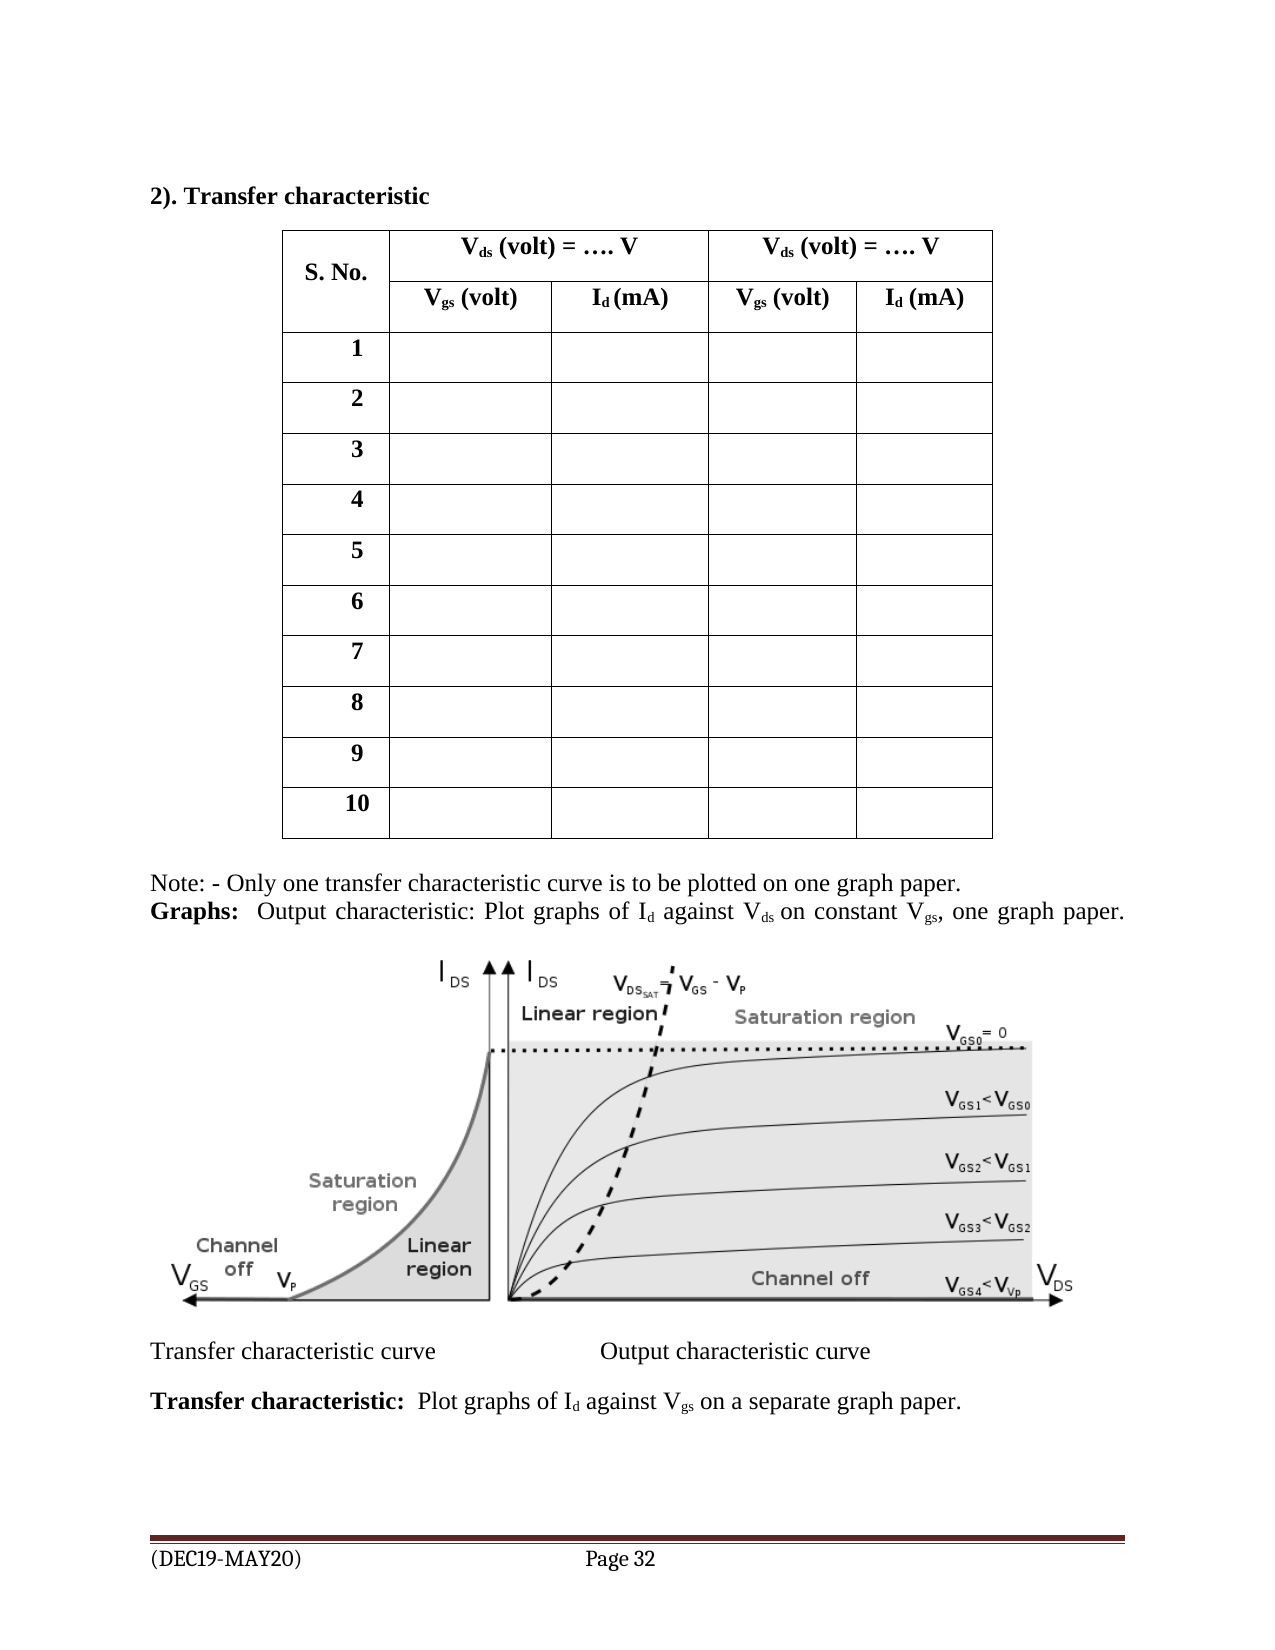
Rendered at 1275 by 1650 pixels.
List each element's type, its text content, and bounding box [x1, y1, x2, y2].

table_cell [857, 535, 992, 585]
table_cell [709, 434, 856, 483]
table_cell [390, 485, 551, 534]
table_cell [709, 535, 856, 585]
table_cell [709, 333, 856, 382]
table_cell [709, 485, 856, 534]
table_cell [390, 788, 551, 838]
table_cell 7 [283, 636, 389, 686]
table_cell [390, 586, 551, 635]
table_cell [552, 485, 708, 534]
table_cell 3 [283, 434, 389, 483]
table_cell Id (mA) [857, 282, 992, 332]
table_cell 4 [283, 485, 389, 534]
text 2). Transfer characteristic [150, 181, 1125, 209]
table_cell [857, 738, 992, 787]
text Graphs: Output characteristic: Plot graphs of Id against Vds on constant Vgs, one graph paper. [150, 896, 1125, 1336]
table_cell [552, 434, 708, 483]
table_cell [709, 586, 856, 635]
table_cell [857, 586, 992, 635]
table_cell [857, 485, 992, 534]
text Note: - Only one transfer characteristic curve is to be plotted on one graph paper. [150, 868, 1125, 896]
text Transfer characteristic: Plot graphs of Id against Vgs on a separate graph paper. [150, 1386, 1125, 1414]
table_cell [857, 687, 992, 737]
table_cell [709, 636, 856, 686]
table_cell [552, 586, 708, 635]
table_cell [552, 383, 708, 433]
table_cell 8 [283, 687, 389, 737]
table_cell [552, 788, 708, 838]
table_header S. No. [283, 231, 389, 332]
table_cell [390, 687, 551, 737]
table_cell [857, 383, 992, 433]
table_cell Vgs (volt) [709, 282, 856, 332]
table_cell [552, 738, 708, 787]
table_cell [709, 738, 856, 787]
table_cell [390, 636, 551, 686]
table_cell Vgs (volt) [390, 282, 551, 332]
table_cell [390, 333, 551, 382]
table_cell [857, 788, 992, 838]
table_cell [390, 383, 551, 433]
text Transfer characteristic curve Output characteristic curve [150, 1336, 1125, 1365]
table_cell [857, 434, 992, 483]
table_cell [552, 687, 708, 737]
table_cell [857, 333, 992, 382]
table_cell [552, 636, 708, 686]
table_cell [552, 535, 708, 585]
table_cell 10 [283, 788, 389, 838]
table_cell [709, 383, 856, 433]
table_cell [709, 788, 856, 838]
table_cell 1 [283, 333, 389, 382]
table_cell 2 [283, 383, 389, 433]
table_cell 6 [283, 586, 389, 635]
table_cell [390, 738, 551, 787]
table_cell [390, 535, 551, 585]
table_cell [552, 333, 708, 382]
table_cell [709, 687, 856, 737]
table_cell [390, 434, 551, 483]
table_cell [857, 636, 992, 686]
table_cell 9 [283, 738, 389, 787]
table_cell Id (mA) [552, 282, 708, 332]
table_cell 5 [283, 535, 389, 585]
table_header Vds (volt) = …. V [390, 231, 708, 281]
table_header Vds (volt) = …. V [709, 231, 992, 281]
